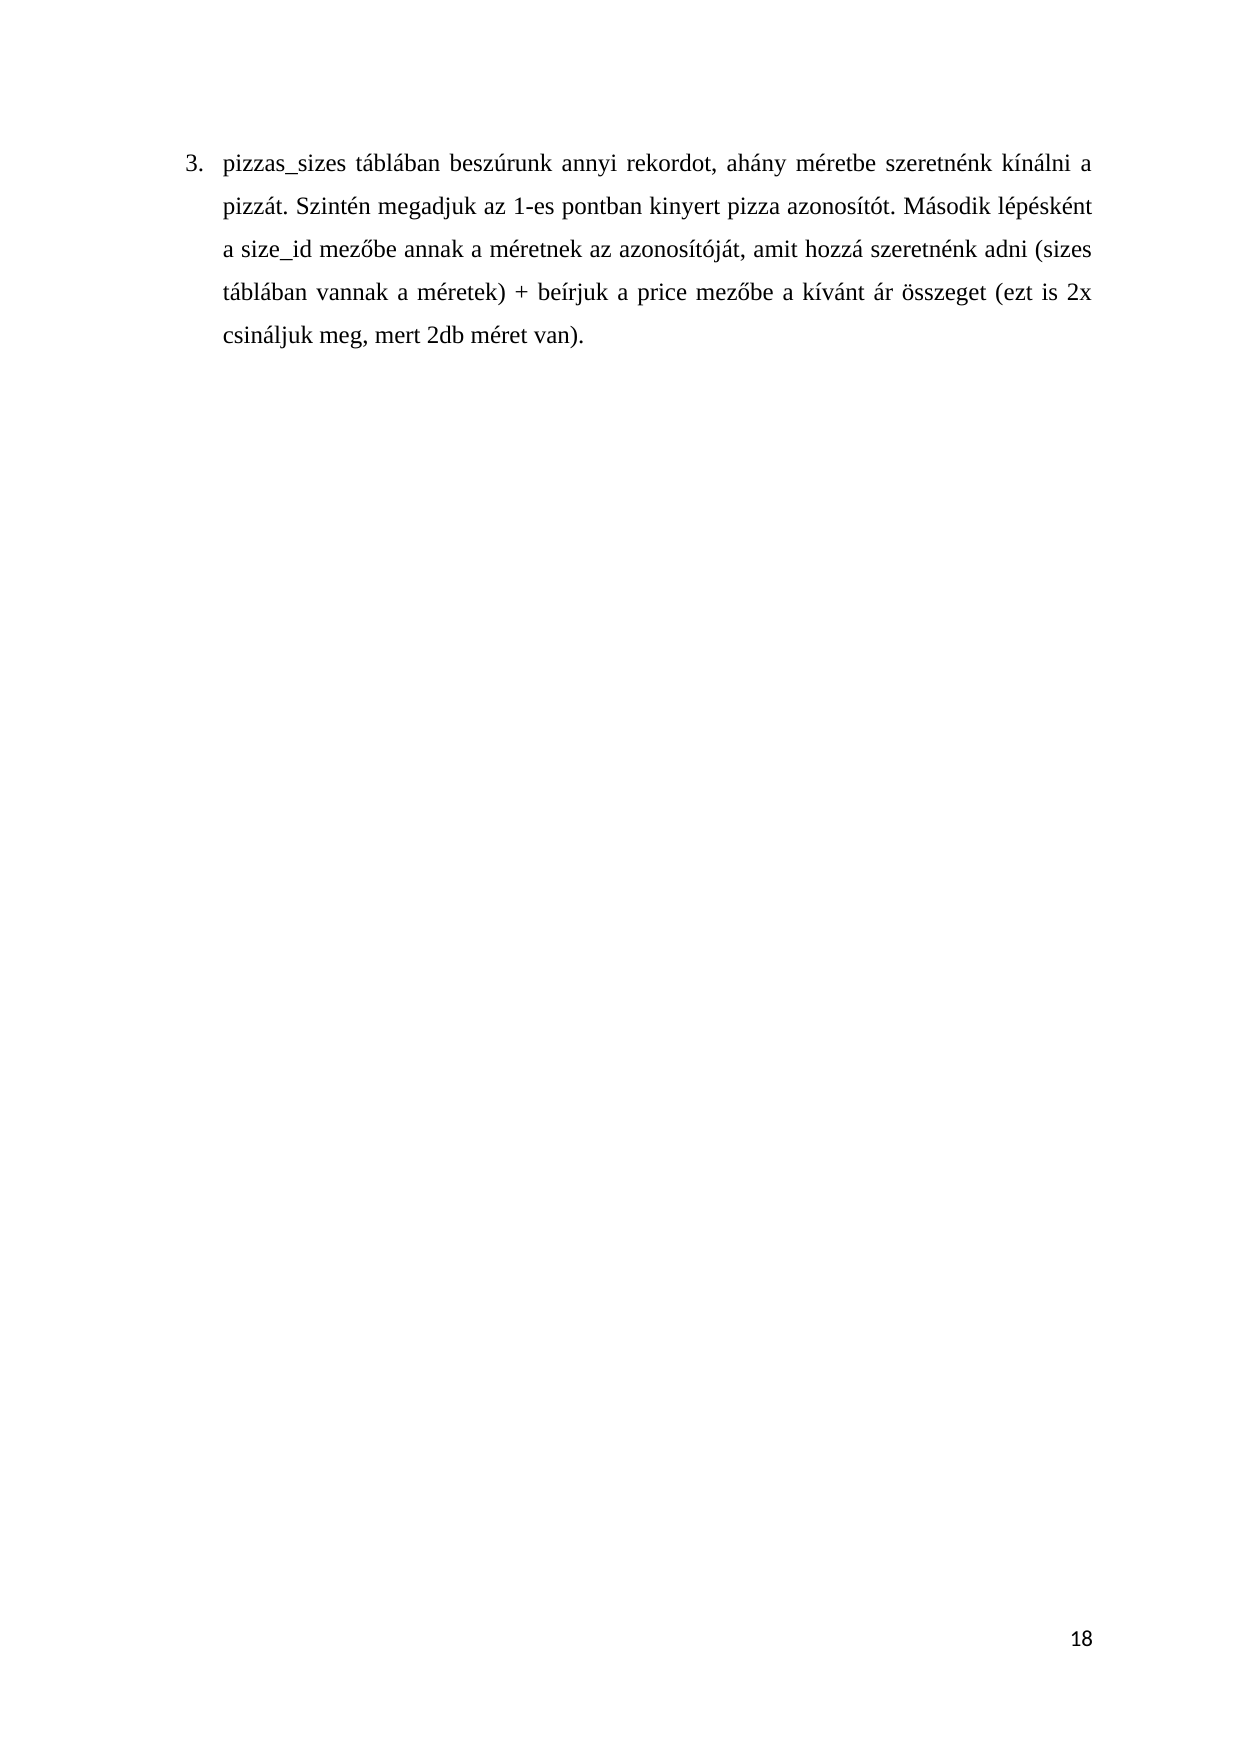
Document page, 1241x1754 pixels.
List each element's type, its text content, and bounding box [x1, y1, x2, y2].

list pizzas_sizes táblában beszúrunk annyi rekordot, ahány méretbe szeretnénk kínálni a pizzát. Szintén megadjuk az 1-es pontban kinyert pizza azonosítót. Második lépésként a size_id mezőbe annak a méretnek az azonosítóját, amit hozzá szeretnénk adni (sizes táblában vannak a méretek) + beírjuk a price mezőbe a kívánt ár összeget (ezt is 2x csináljuk meg, mert 2db méret van). [185, 148, 1093, 349]
